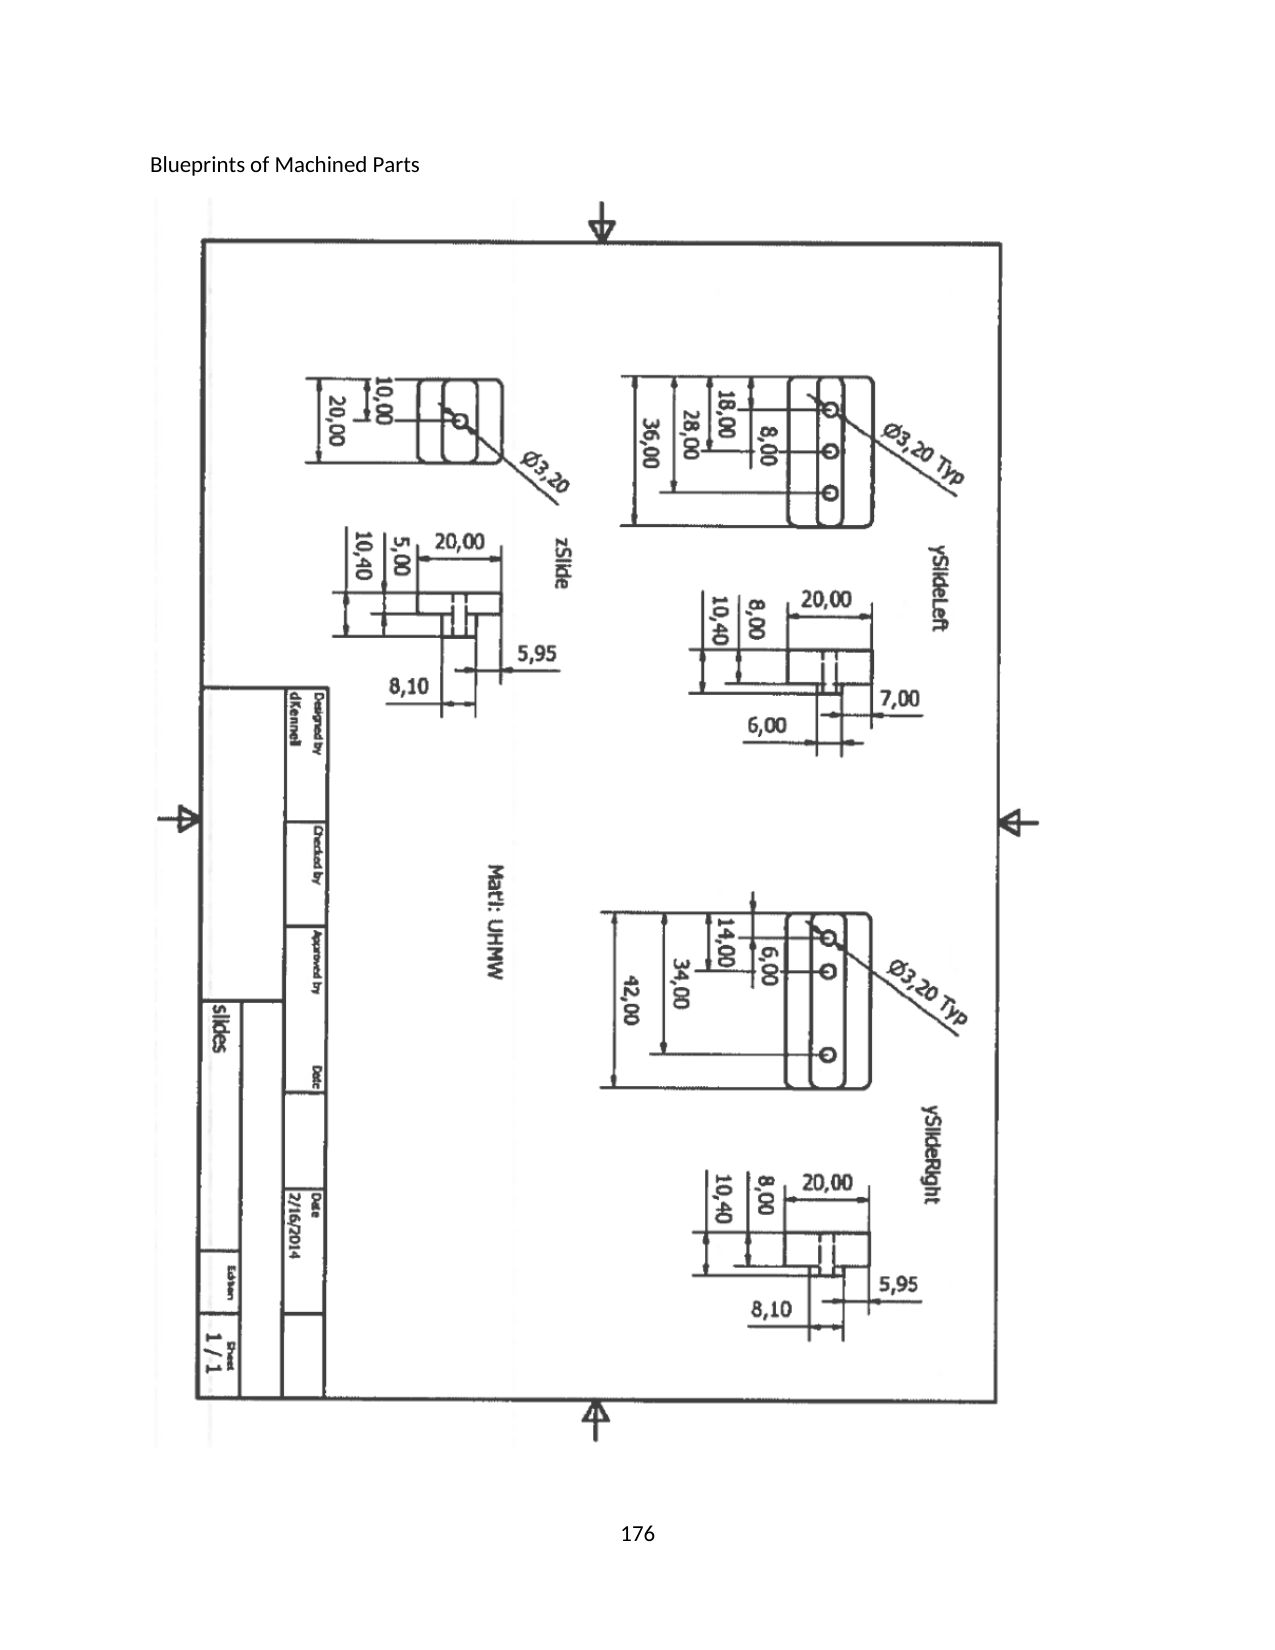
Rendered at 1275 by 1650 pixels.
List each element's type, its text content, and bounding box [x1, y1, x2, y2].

text Blueprints of Machined Parts [150, 150, 1125, 178]
picture [154, 199, 1042, 1447]
